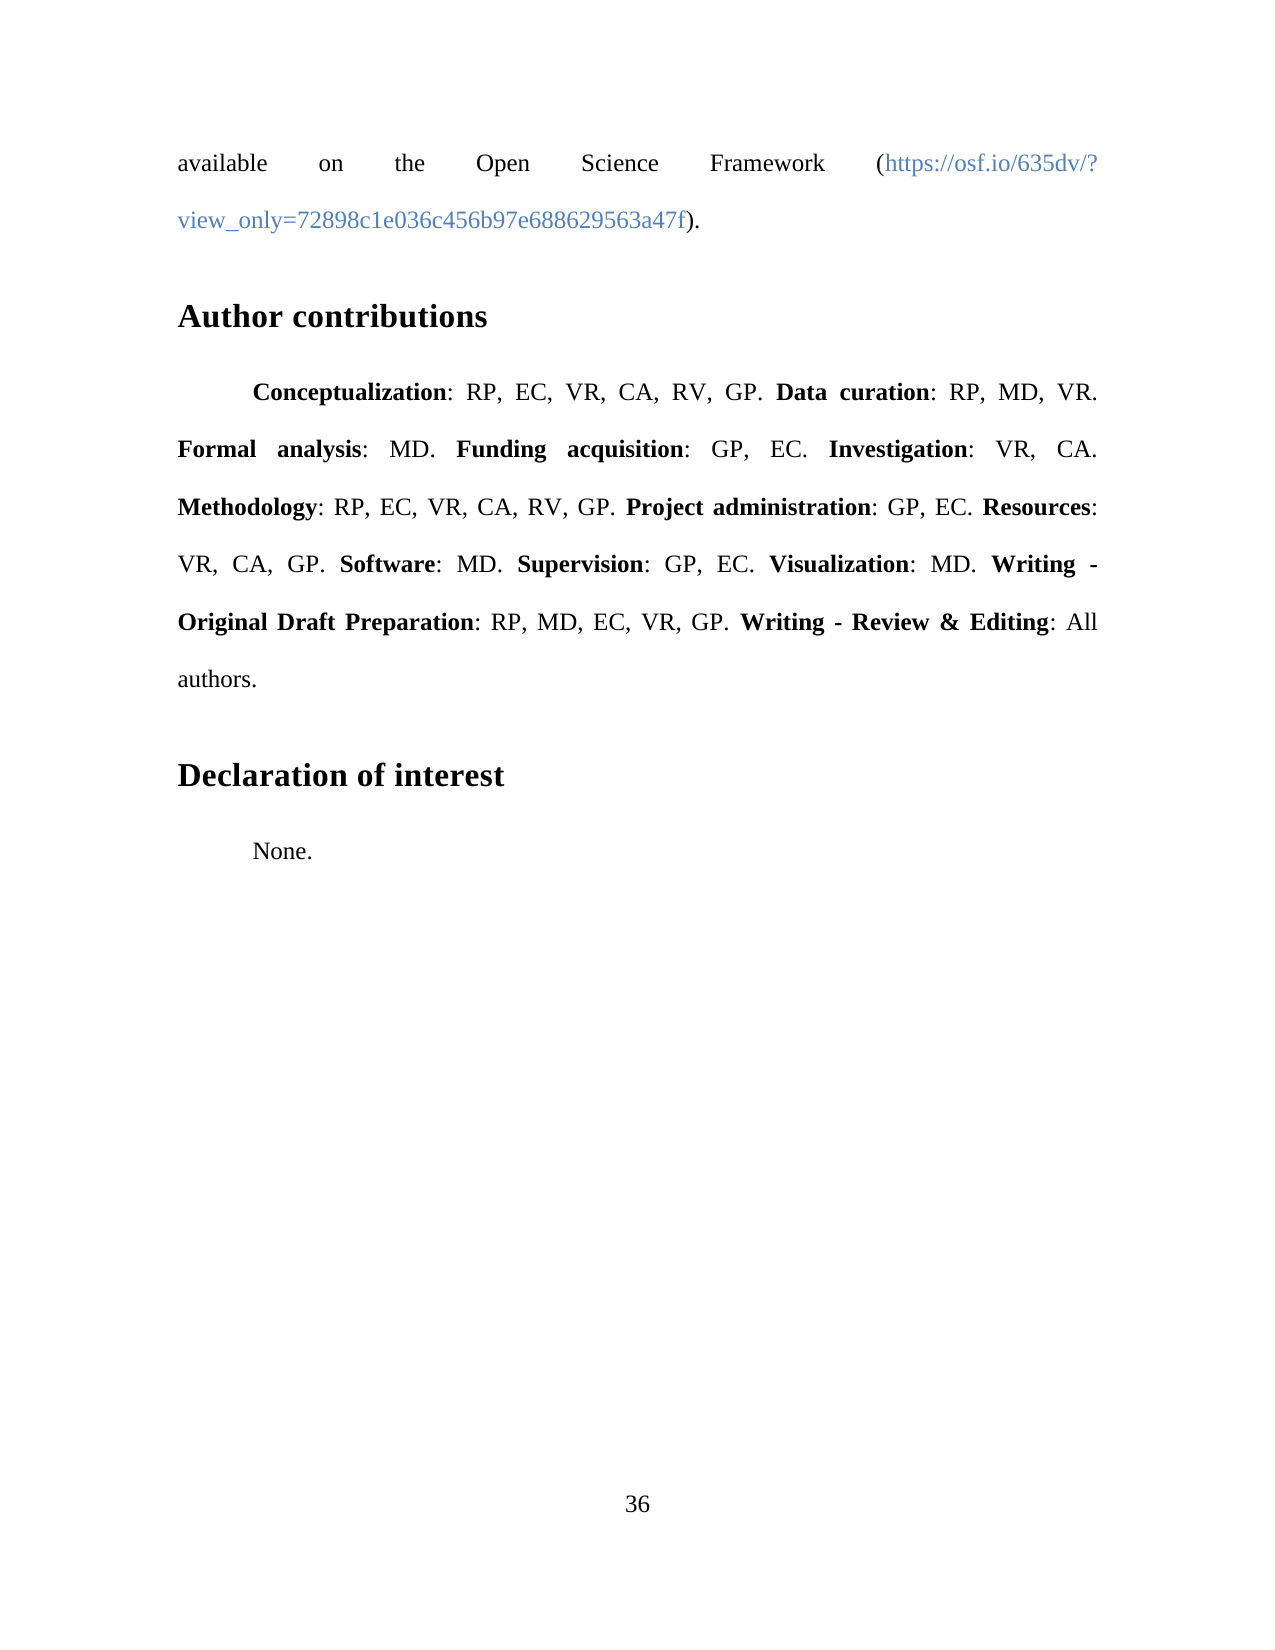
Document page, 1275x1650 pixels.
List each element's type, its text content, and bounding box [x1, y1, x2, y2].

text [177, 148, 1098, 234]
text Conceptualization: RP, EC, VR, CA, RV, GP. Data curation: RP, MD, VR. Formal analysis: MD. Funding acquisition: GP, EC. Investigation: VR, CA. Methodology: RP, EC, VR, CA, RV, GP. Project administration: GP, EC. Resources: VR, CA, GP. Software: MD. Supervision: GP, EC. Visualization: MD. Writing - Original Draft Preparation: RP, MD, EC, VR, GP. Writing - Review & Editing: All authors. [177, 377, 1098, 693]
subtitle Declaration of interest [177, 755, 1098, 793]
text None. [177, 836, 1098, 865]
subtitle Author contributions [177, 296, 1098, 334]
